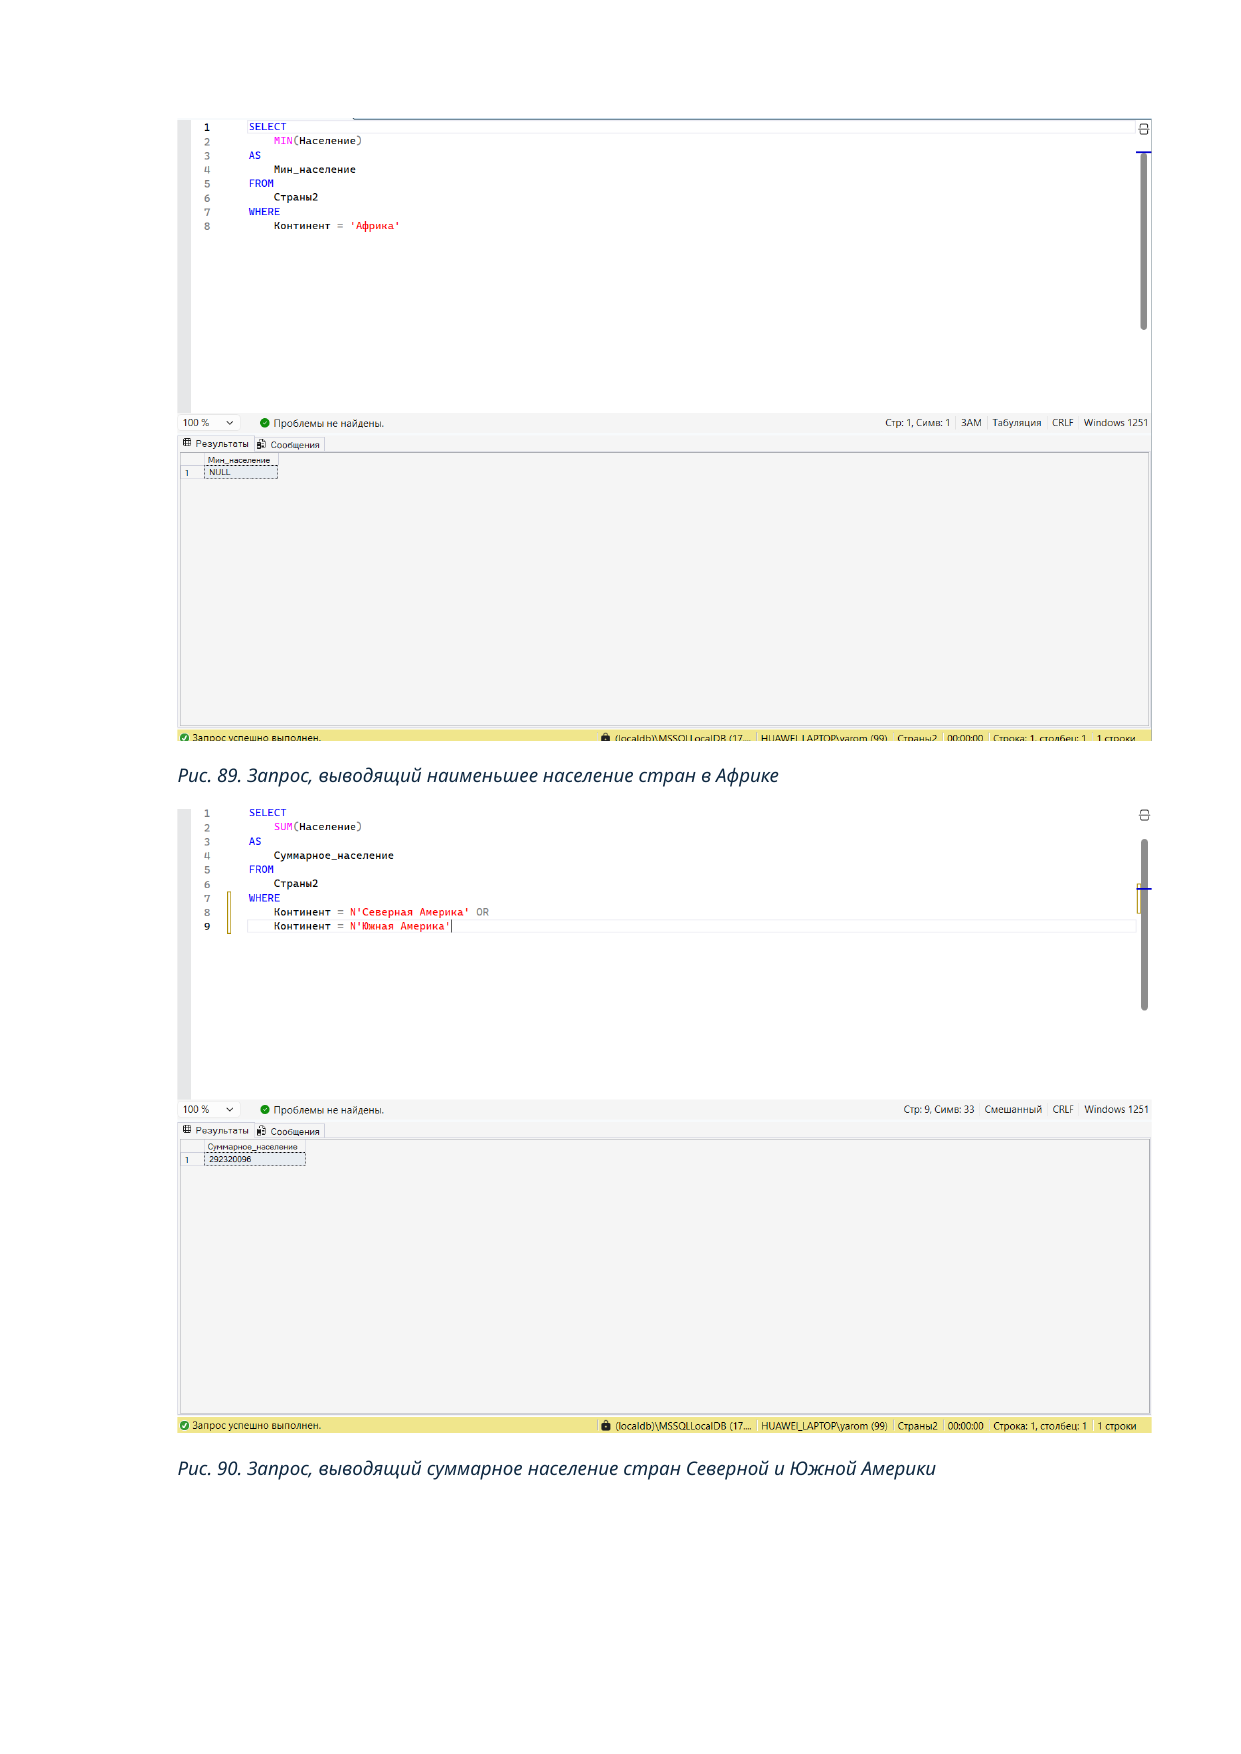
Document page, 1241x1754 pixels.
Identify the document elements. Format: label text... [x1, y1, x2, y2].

picture [177, 809, 1152, 1433]
picture [177, 118, 1152, 741]
